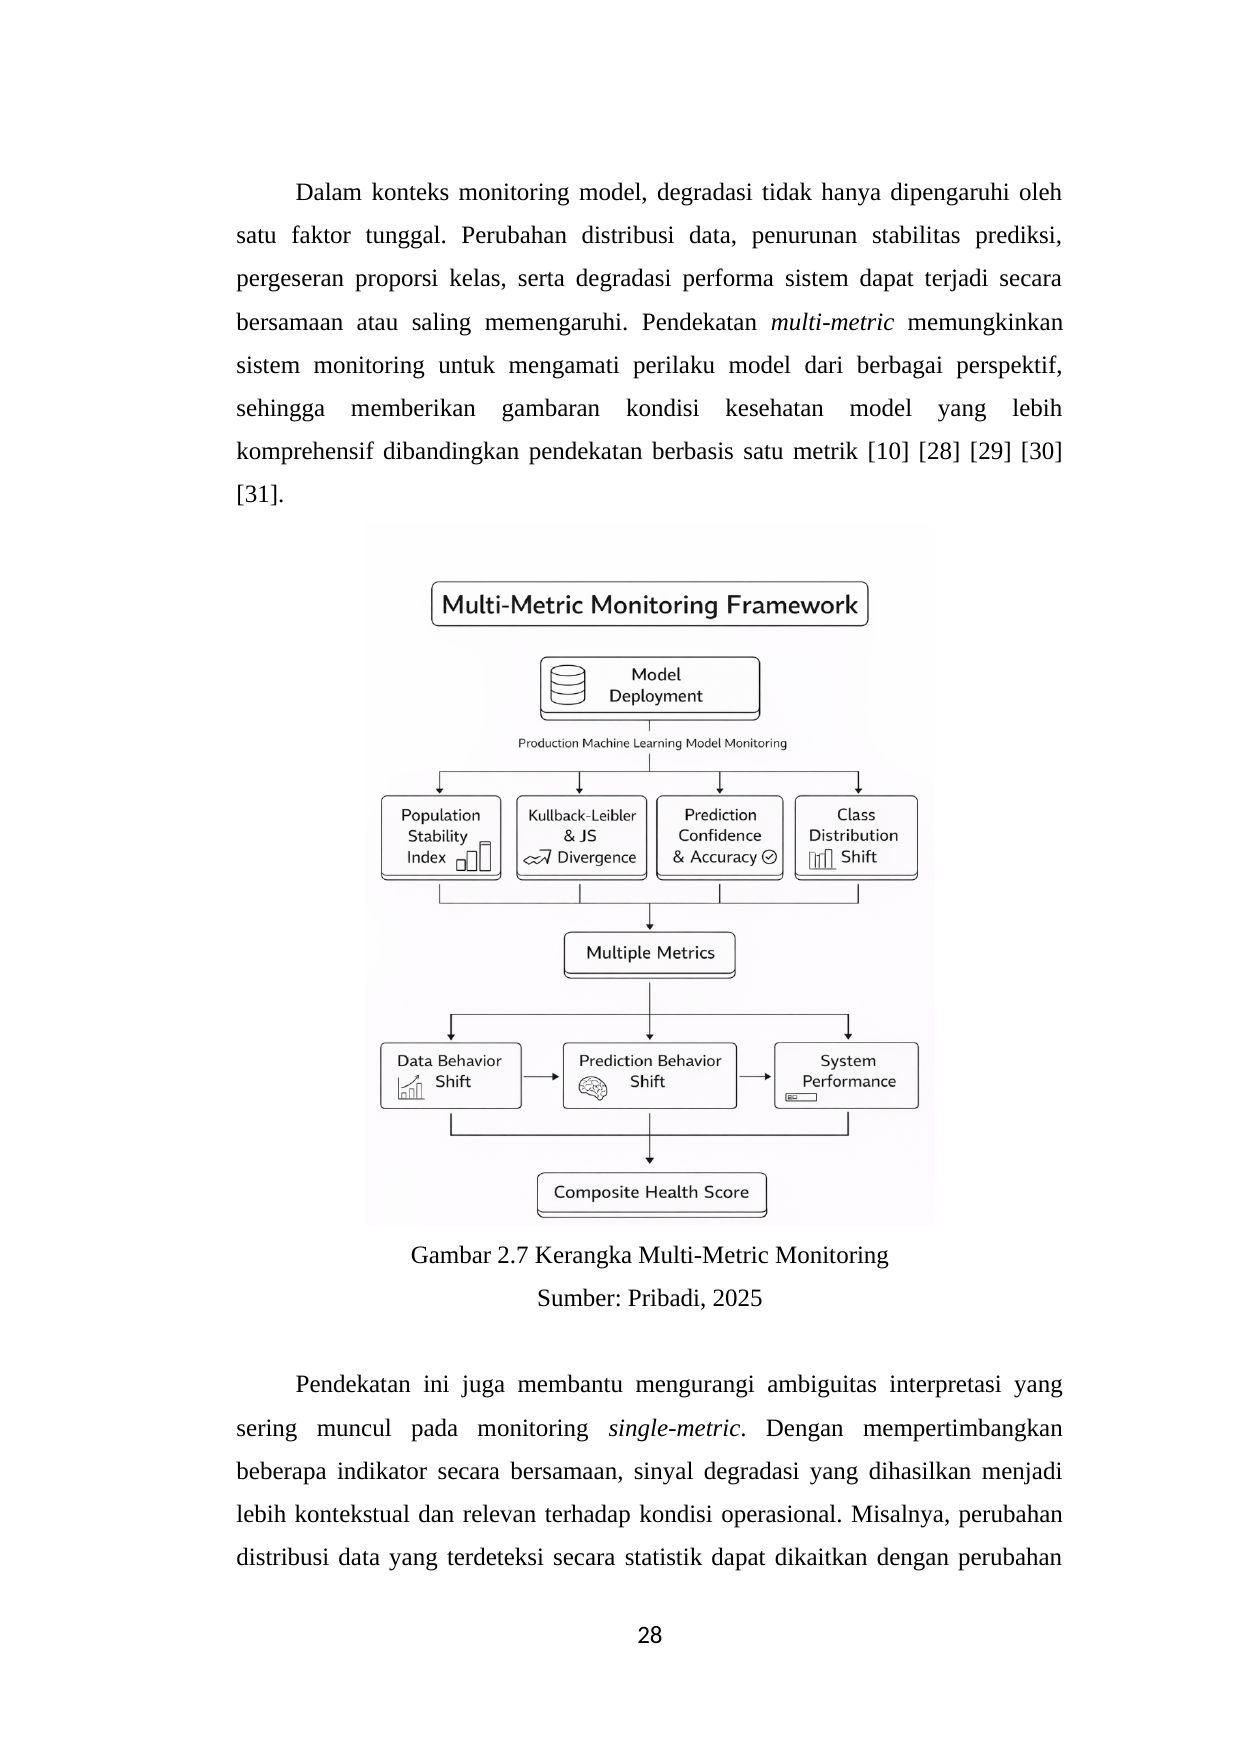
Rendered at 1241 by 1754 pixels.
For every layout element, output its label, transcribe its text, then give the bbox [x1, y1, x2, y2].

picture [364, 522, 935, 1225]
text Gambar 2.7 Kerangka Multi-Metric Monitoring [236, 1240, 1063, 1269]
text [236, 1369, 1063, 1571]
text Sumber: Pribadi, 2025 [236, 1283, 1063, 1312]
text Dalam konteks monitoring model, degradasi tidak hanya dipengaruhi oleh satu faktor tunggal. Perubahan distribusi data, penurunan stabilitas prediksi, pergeseran proporsi kelas, serta degradasi performa sistem dapat terjadi secara bersamaan atau saling memengaruhi. Pendekatan multi-metric memungkinkan sistem monitoring untuk mengamati perilaku model dari berbagai perspektif, sehingga memberikan gambaran kondisi kesehatan model yang lebih komprehensif dibandingkan pendekatan berbasis satu metrik [10] [28] [29] [30] [31]⁠. [236, 177, 1063, 508]
